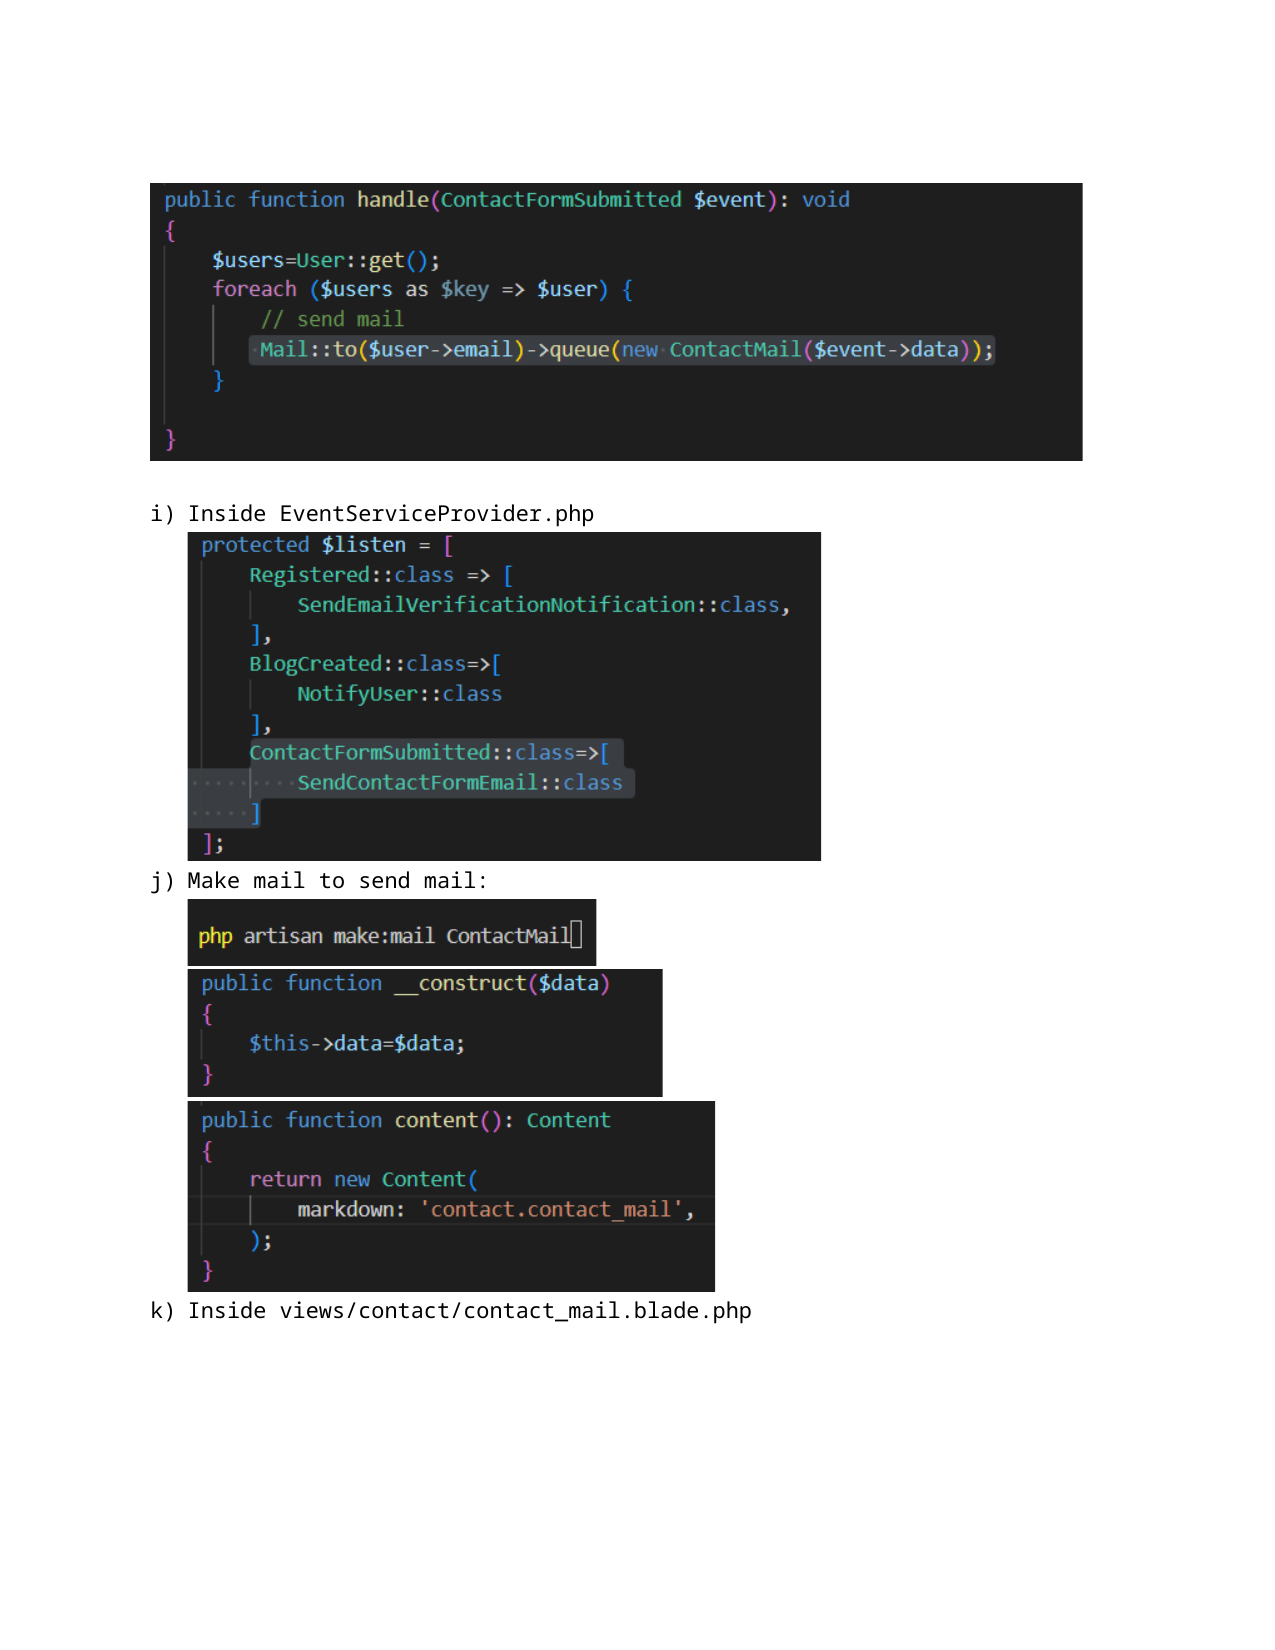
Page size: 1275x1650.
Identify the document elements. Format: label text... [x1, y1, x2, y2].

picture [187, 532, 822, 861]
picture [187, 1101, 715, 1292]
picture [187, 969, 663, 1097]
list Inside views/contact/contact_mail.blade.php [150, 1295, 1125, 1325]
list Inside EventServiceProvider.php [150, 498, 1125, 528]
picture [187, 899, 597, 966]
list Make mail to send mail: [150, 865, 1125, 895]
picture [150, 183, 1083, 461]
